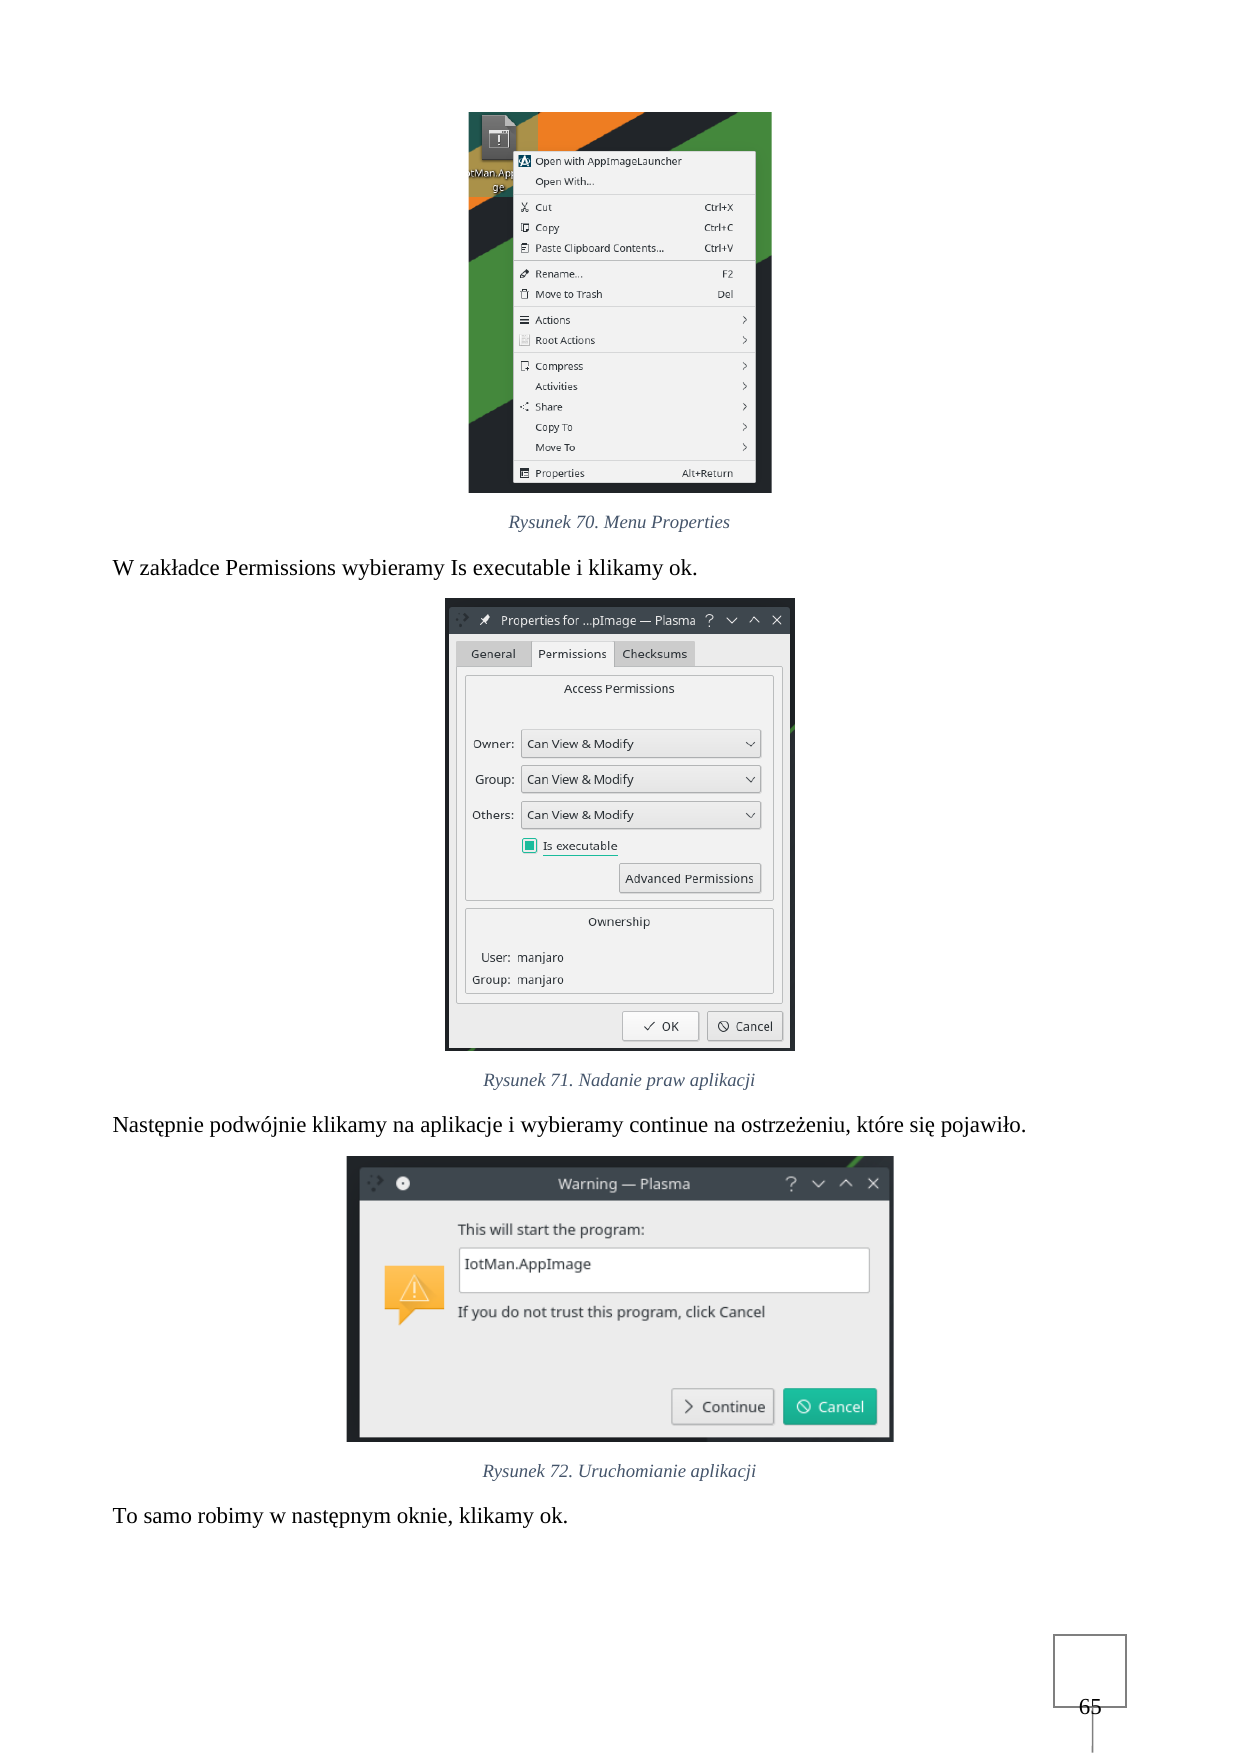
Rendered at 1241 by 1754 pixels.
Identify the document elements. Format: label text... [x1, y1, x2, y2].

text Następnie podwójnie klikamy na aplikacje i wybieramy continue na ostrzeżeniu, które się pojawiło. [112, 1112, 1128, 1138]
picture [468, 112, 772, 493]
picture [445, 598, 795, 1051]
picture [346, 1156, 894, 1442]
text W zakładce Permissions wybieramy Is executable i klikamy ok. [112, 554, 1128, 580]
text To samo robimy w następnym oknie, klikamy ok. [112, 1503, 1128, 1529]
